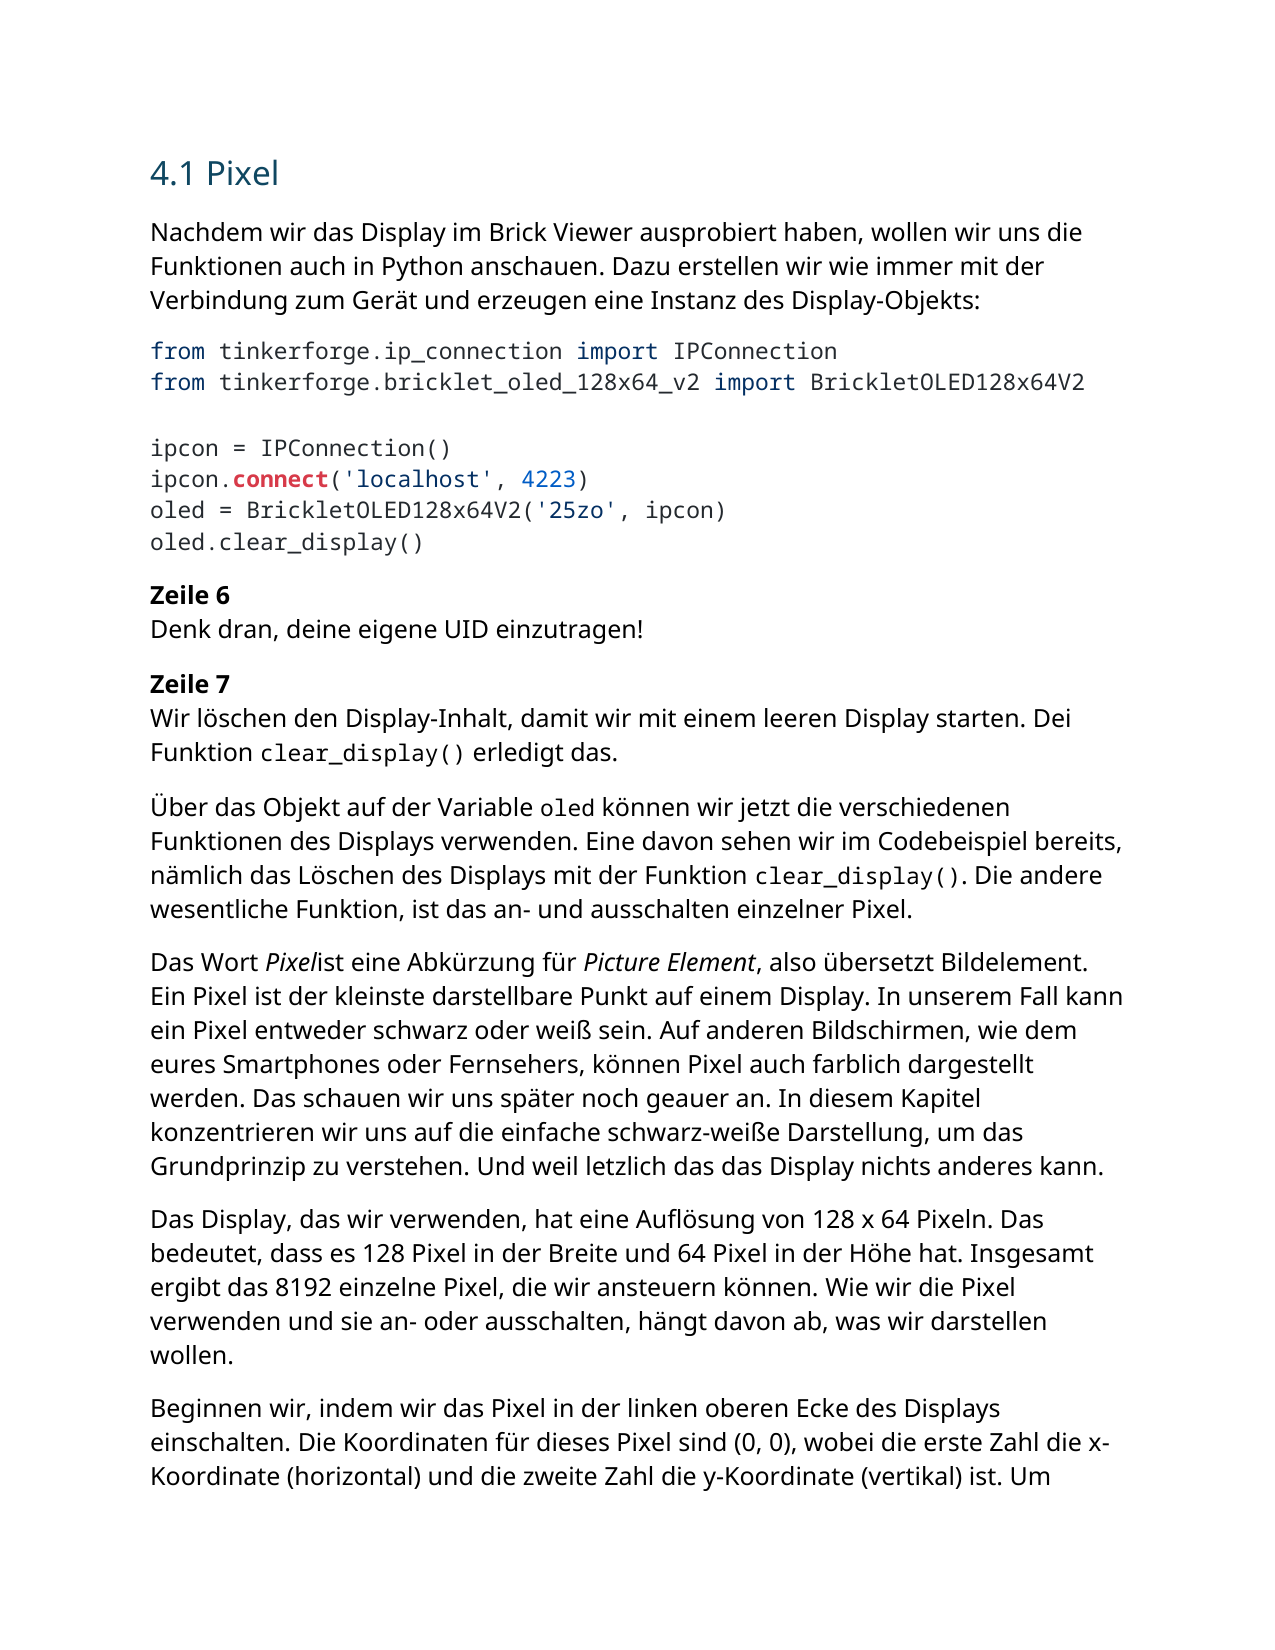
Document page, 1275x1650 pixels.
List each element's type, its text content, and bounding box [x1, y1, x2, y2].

text Denk dran, deine eigene UID einzutragen! [150, 612, 1125, 646]
text Das Wort Pixelist eine Abkürzung für Picture Element, also übersetzt Bildelement. Ein Pixel ist der kleinste darstellbare Punkt auf einem Display. In unserem Fall kann ein Pixel entweder schwarz oder weiß sein. Auf anderen Bildschirmen, wie dem eures Smartphones oder Fernsehers, können Pixel auch farblich dargestellt werden. Das schauen wir uns später noch geauer an. In diesem Kapitel konzentrieren wir uns auf die einfache schwarz-weiße Darstellung, um das Grundprinzip zu verstehen. Und weil letzlich das das Display nichts anderes kann. [150, 944, 1125, 1183]
text Zeile 7 [150, 666, 1125, 701]
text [150, 1391, 1125, 1493]
text from tinkerforge.ip_connection import IPConnection from tinkerforge.bricklet_oled_128x64_v2 import BrickletOLED128x64V2 ipcon = IPConnection() ipcon.connect('localhost', 4223) oled = BrickletOLED128x64V2('25zo', ipcon) oled.clear_display() [150, 335, 1125, 557]
text Nachdem wir das Display im Brick Viewer ausprobiert haben, wollen wir uns die Funktionen auch in Python anschauen. Dazu erstellen wir wie immer mit der Verbindung zum Gerät und erzeugen eine Instanz des Display-Objekts: [150, 214, 1125, 316]
text Zeile 6 [150, 577, 1125, 612]
text Das Display, das wir verwenden, hat eine Auflösung von 128 x 64 Pixeln. Das bedeutet, dass es 128 Pixel in der Breite und 64 Pixel in der Höhe hat. Insgesamt ergibt das 8192 einzelne Pixel, die wir ansteuern können. Wie wir die Pixel verwenden und sie an- oder ausschalten, hängt davon ab, was wir darstellen wollen. [150, 1202, 1125, 1372]
text Wir löschen den Display-Inhalt, damit wir mit einem leeren Display starten. Dei Funktion clear_display() erledigt das. [150, 701, 1125, 769]
text Über das Objekt auf der Variable oled können wir jetzt die verschiedenen Funktionen des Displays verwenden. Eine davon sehen wir im Codebeispiel bereits, nämlich das Löschen des Displays mit der Funktion clear_display(). Die andere wesentliche Funktion, ist das an- und ausschalten einzelner Pixel. [150, 789, 1125, 926]
subtitle 4.1 Pixel [150, 150, 1125, 195]
